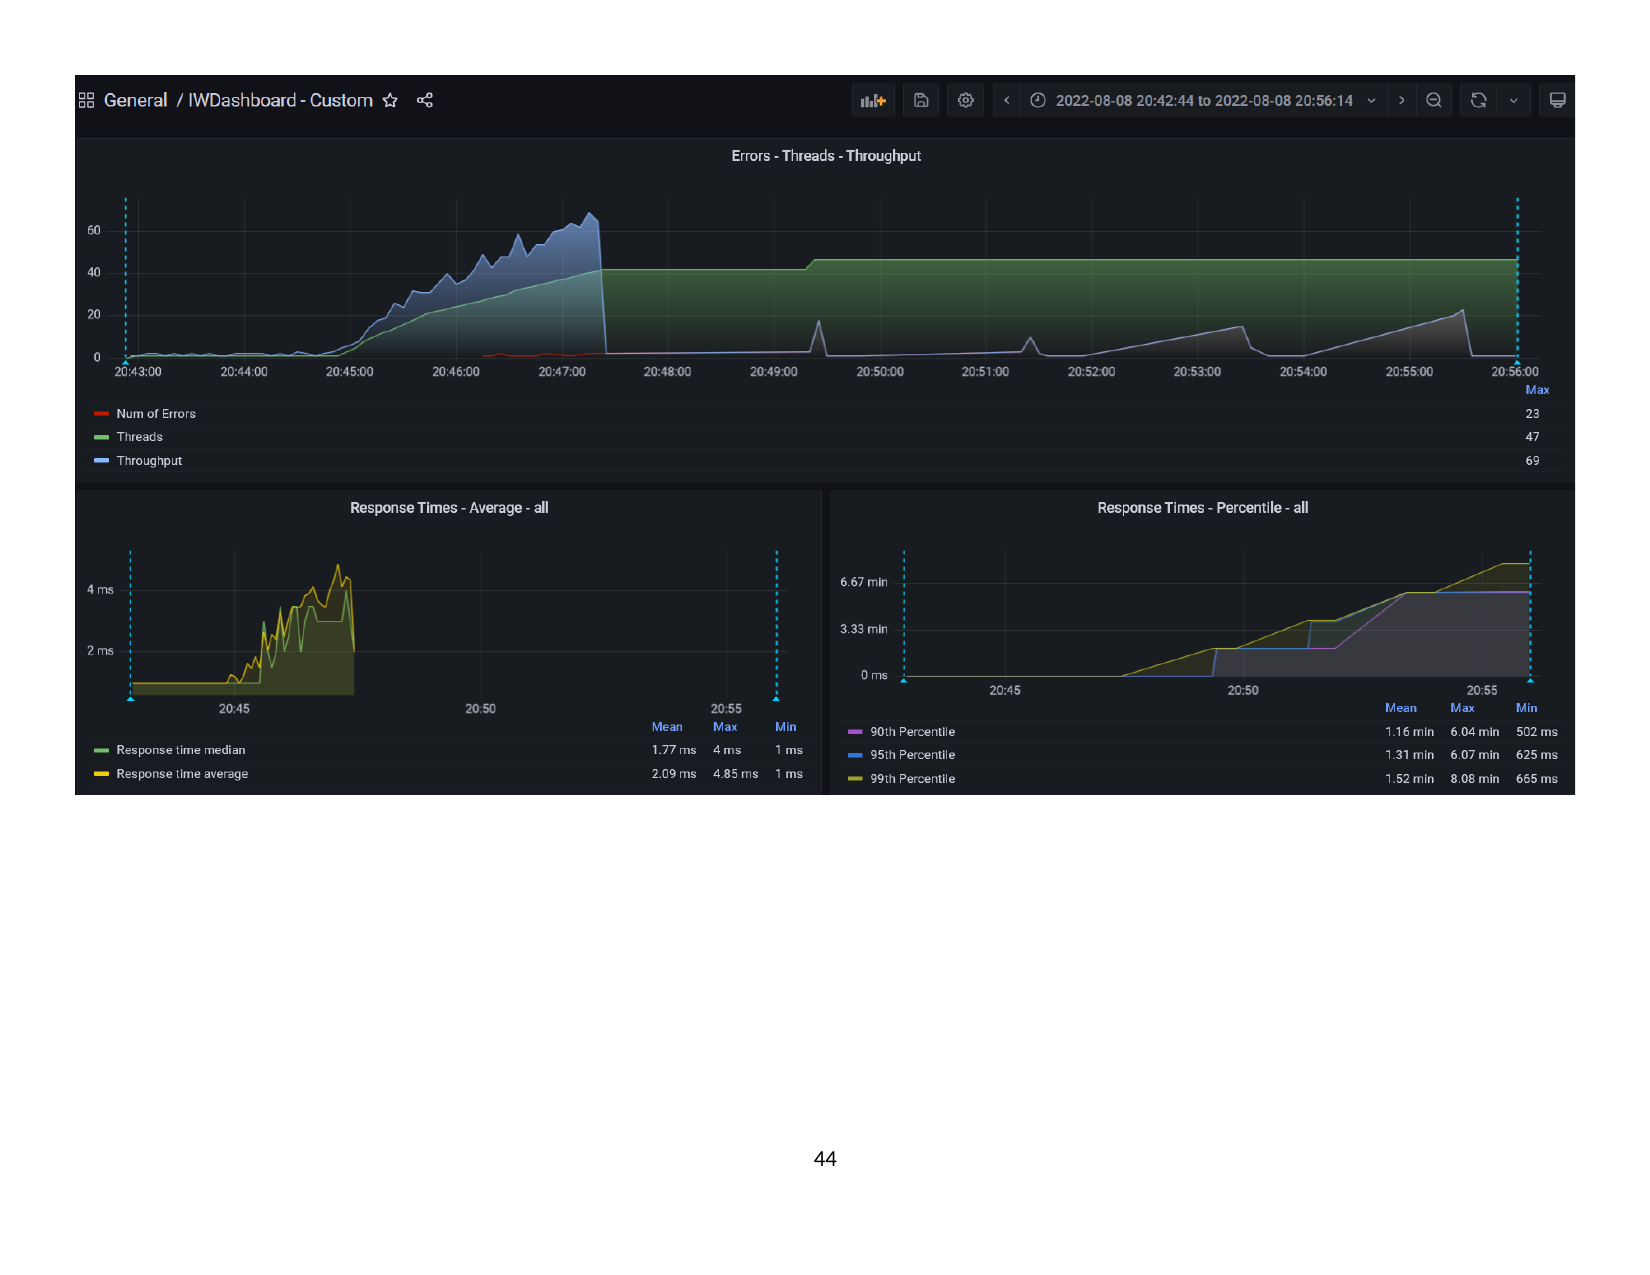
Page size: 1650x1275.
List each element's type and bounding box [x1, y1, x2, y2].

picture [75, 75, 1575, 795]
